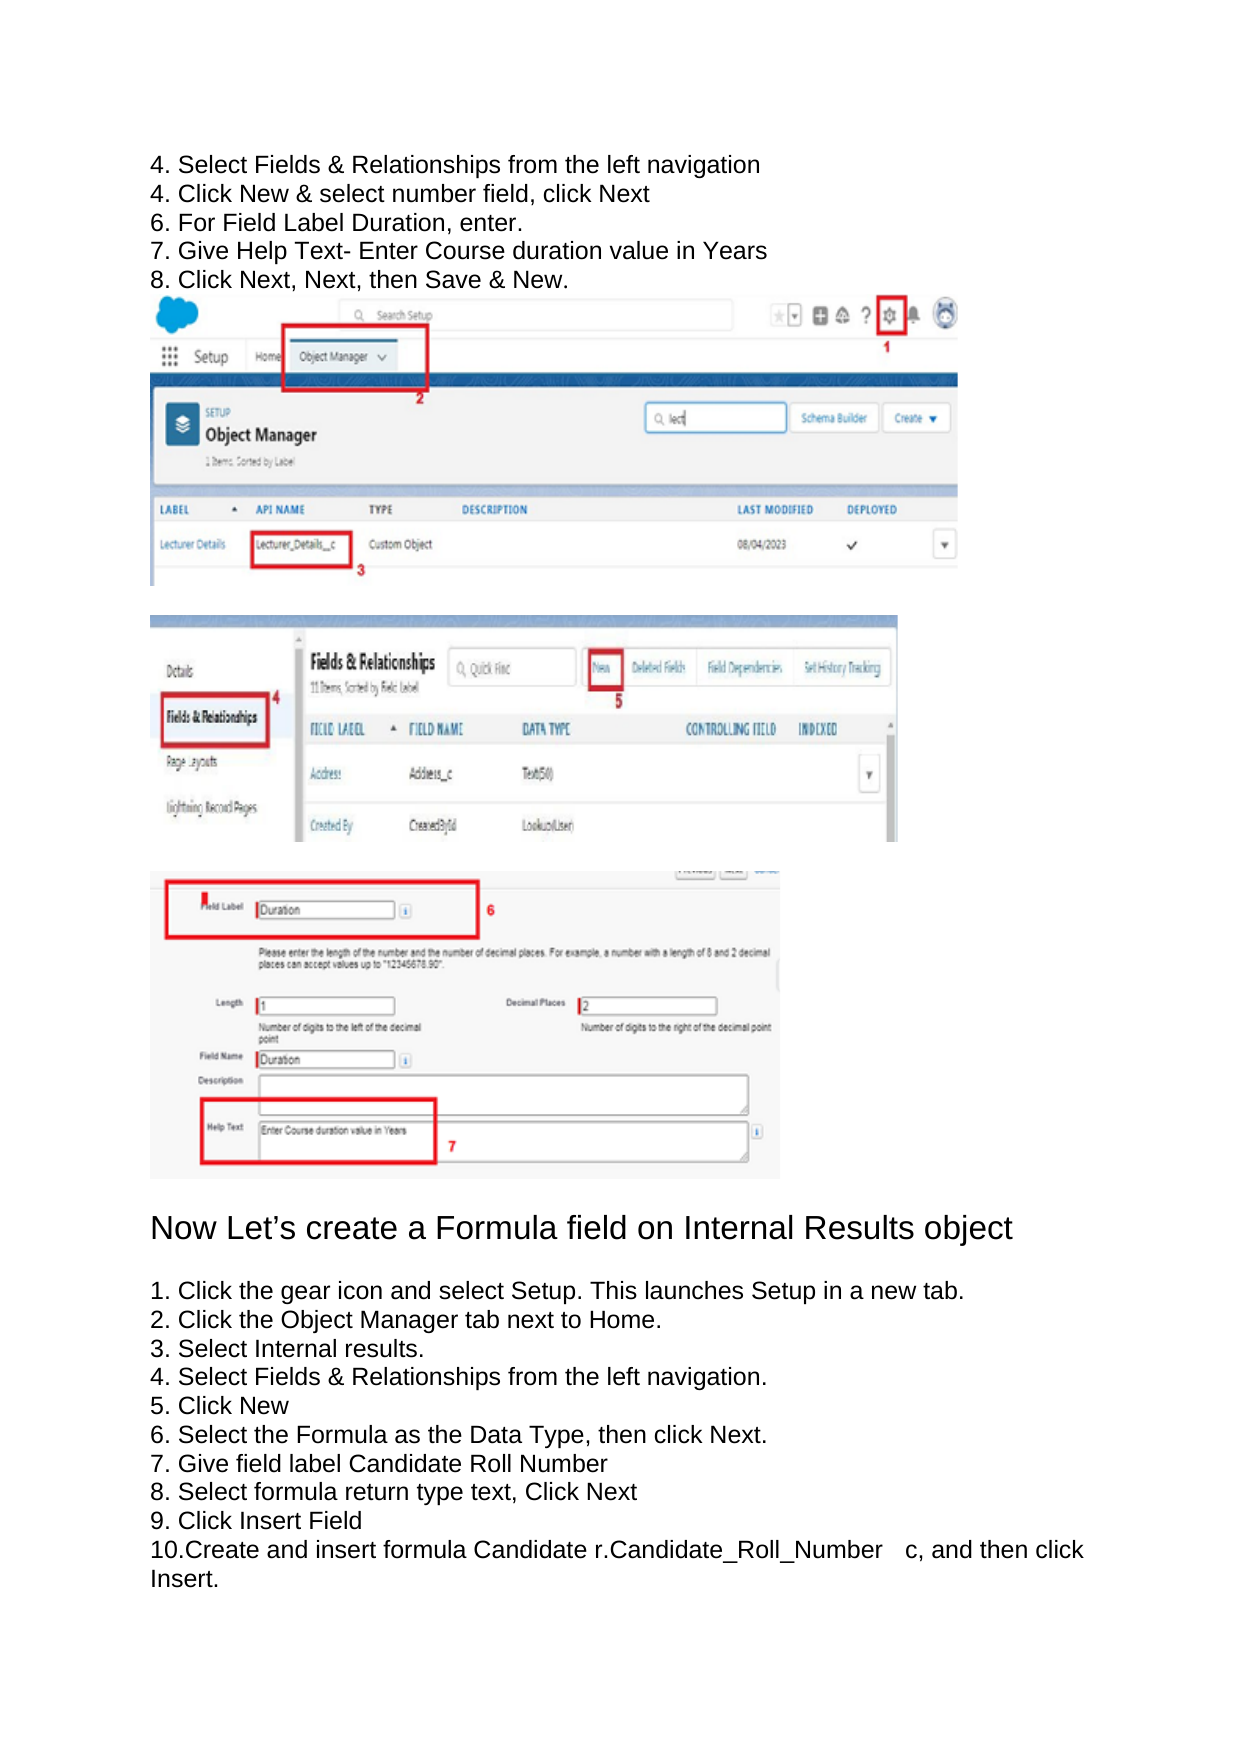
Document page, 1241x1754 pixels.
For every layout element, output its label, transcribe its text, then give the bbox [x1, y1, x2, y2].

text 9. Click Insert Field [150, 1506, 1090, 1535]
text 7. Give Help Text- Enter Course duration value in Years [150, 236, 1090, 265]
text 4. Select Fields & Relationships from the left navigation. [150, 1362, 1090, 1391]
text 1. Click the gear icon and select Setup. This launches Setup in a new tab. [150, 1276, 1090, 1305]
text 3. Select Internal results. [150, 1334, 1090, 1362]
text 8. Select formula return type text, Click Next [150, 1477, 1090, 1506]
text 8. Click Next, Next, then Save & New. [150, 265, 1090, 295]
picture [150, 294, 958, 586]
text 6. For Field Label Duration, enter. [150, 207, 1090, 236]
text 4. Select Fields & Relationships from the left navigation [150, 150, 1090, 179]
text Now Let’s create a Formula field on Internal Results object [150, 1208, 1090, 1246]
text 10.Create and insert formula Candidate r.Candidate_Roll_Number c, and then click Insert. [150, 1535, 1090, 1592]
text 2. Click the Object Manager tab next to Home. [150, 1305, 1090, 1334]
text 6. Select the Formula as the Data Type, then click Next. [150, 1420, 1090, 1449]
text 5. Click New [150, 1391, 1090, 1420]
picture [150, 615, 898, 842]
text 4. Click New & select number field, click Next [150, 179, 1090, 207]
picture [150, 871, 780, 1179]
text 7. Give field label Candidate Roll Number [150, 1449, 1090, 1477]
